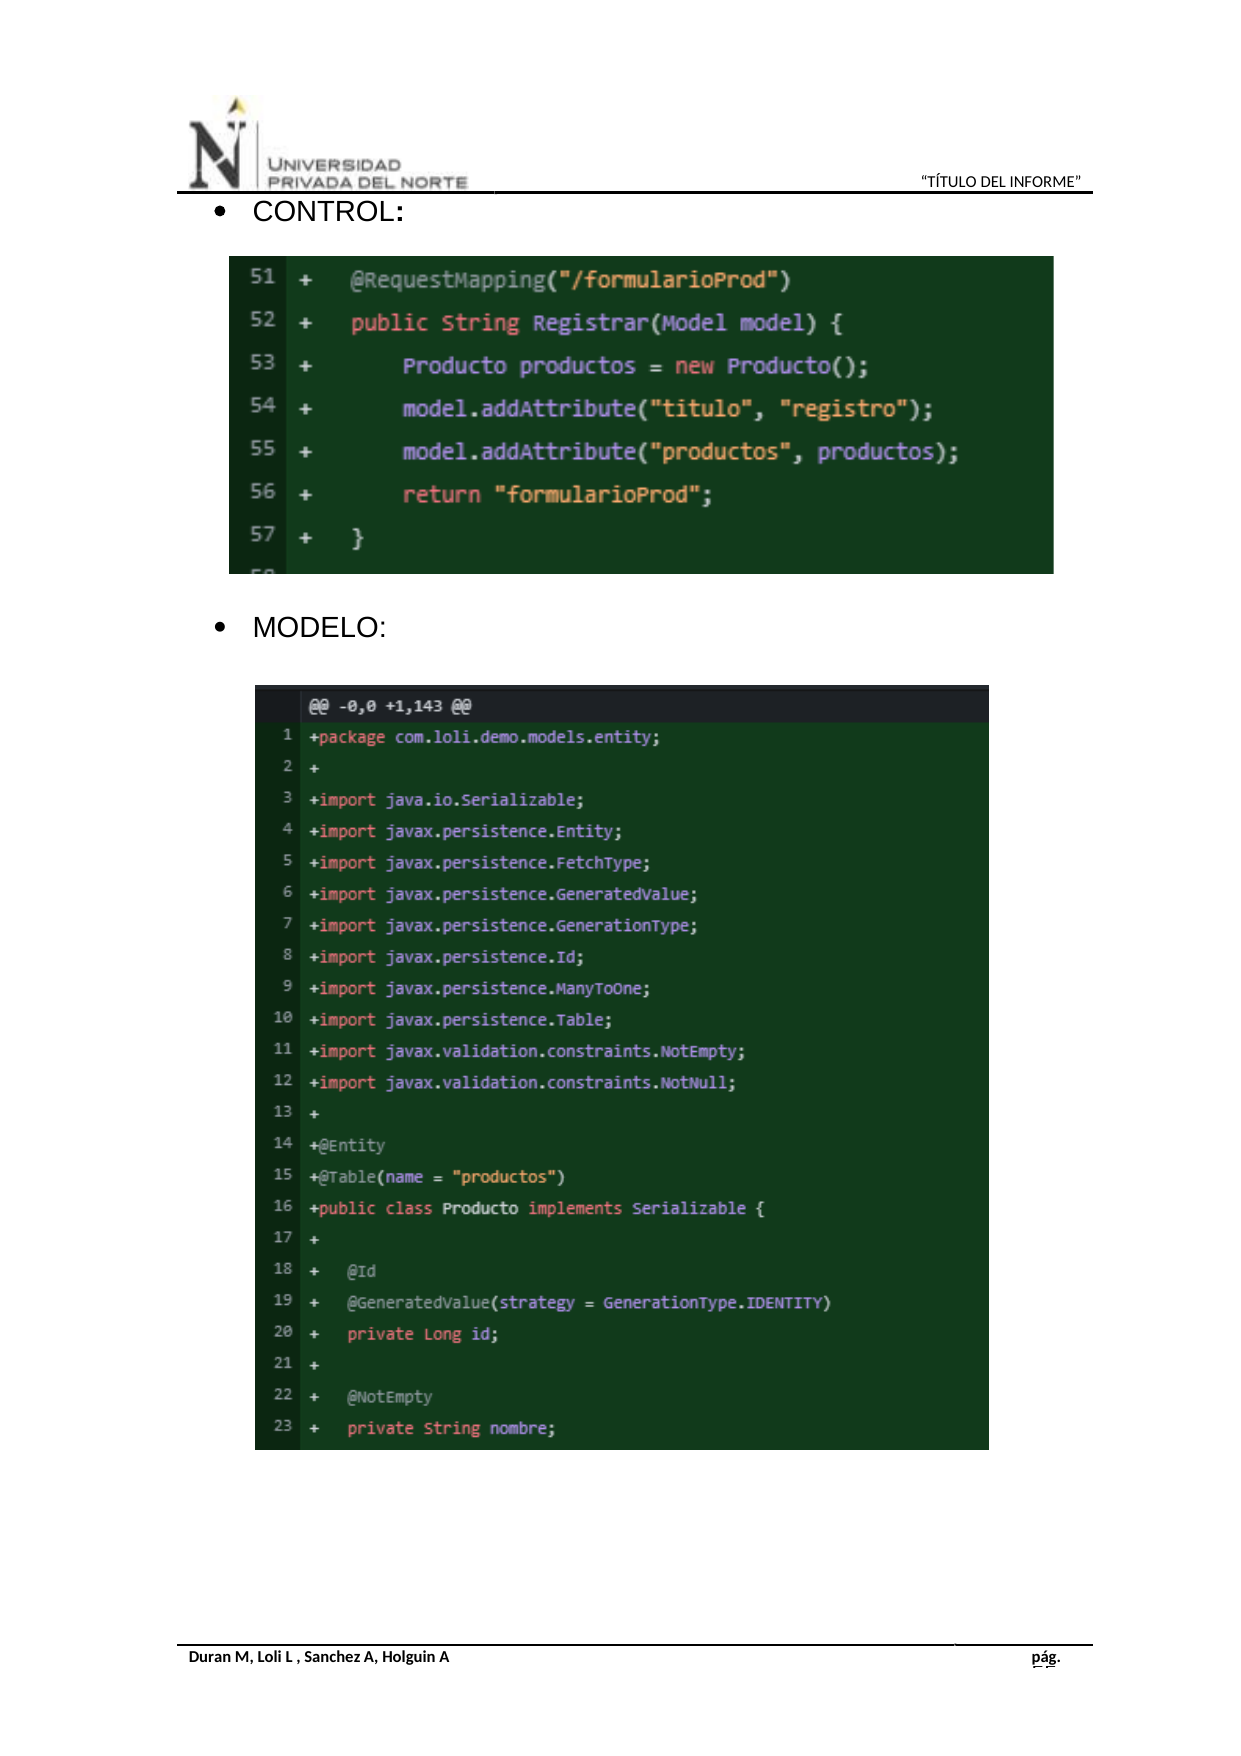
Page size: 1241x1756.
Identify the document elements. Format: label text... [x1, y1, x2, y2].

picture [229, 256, 1054, 574]
picture [255, 685, 989, 1450]
list MODELO: [215, 610, 1180, 644]
list CONTROL: [215, 194, 1180, 227]
picture [188, 95, 469, 191]
